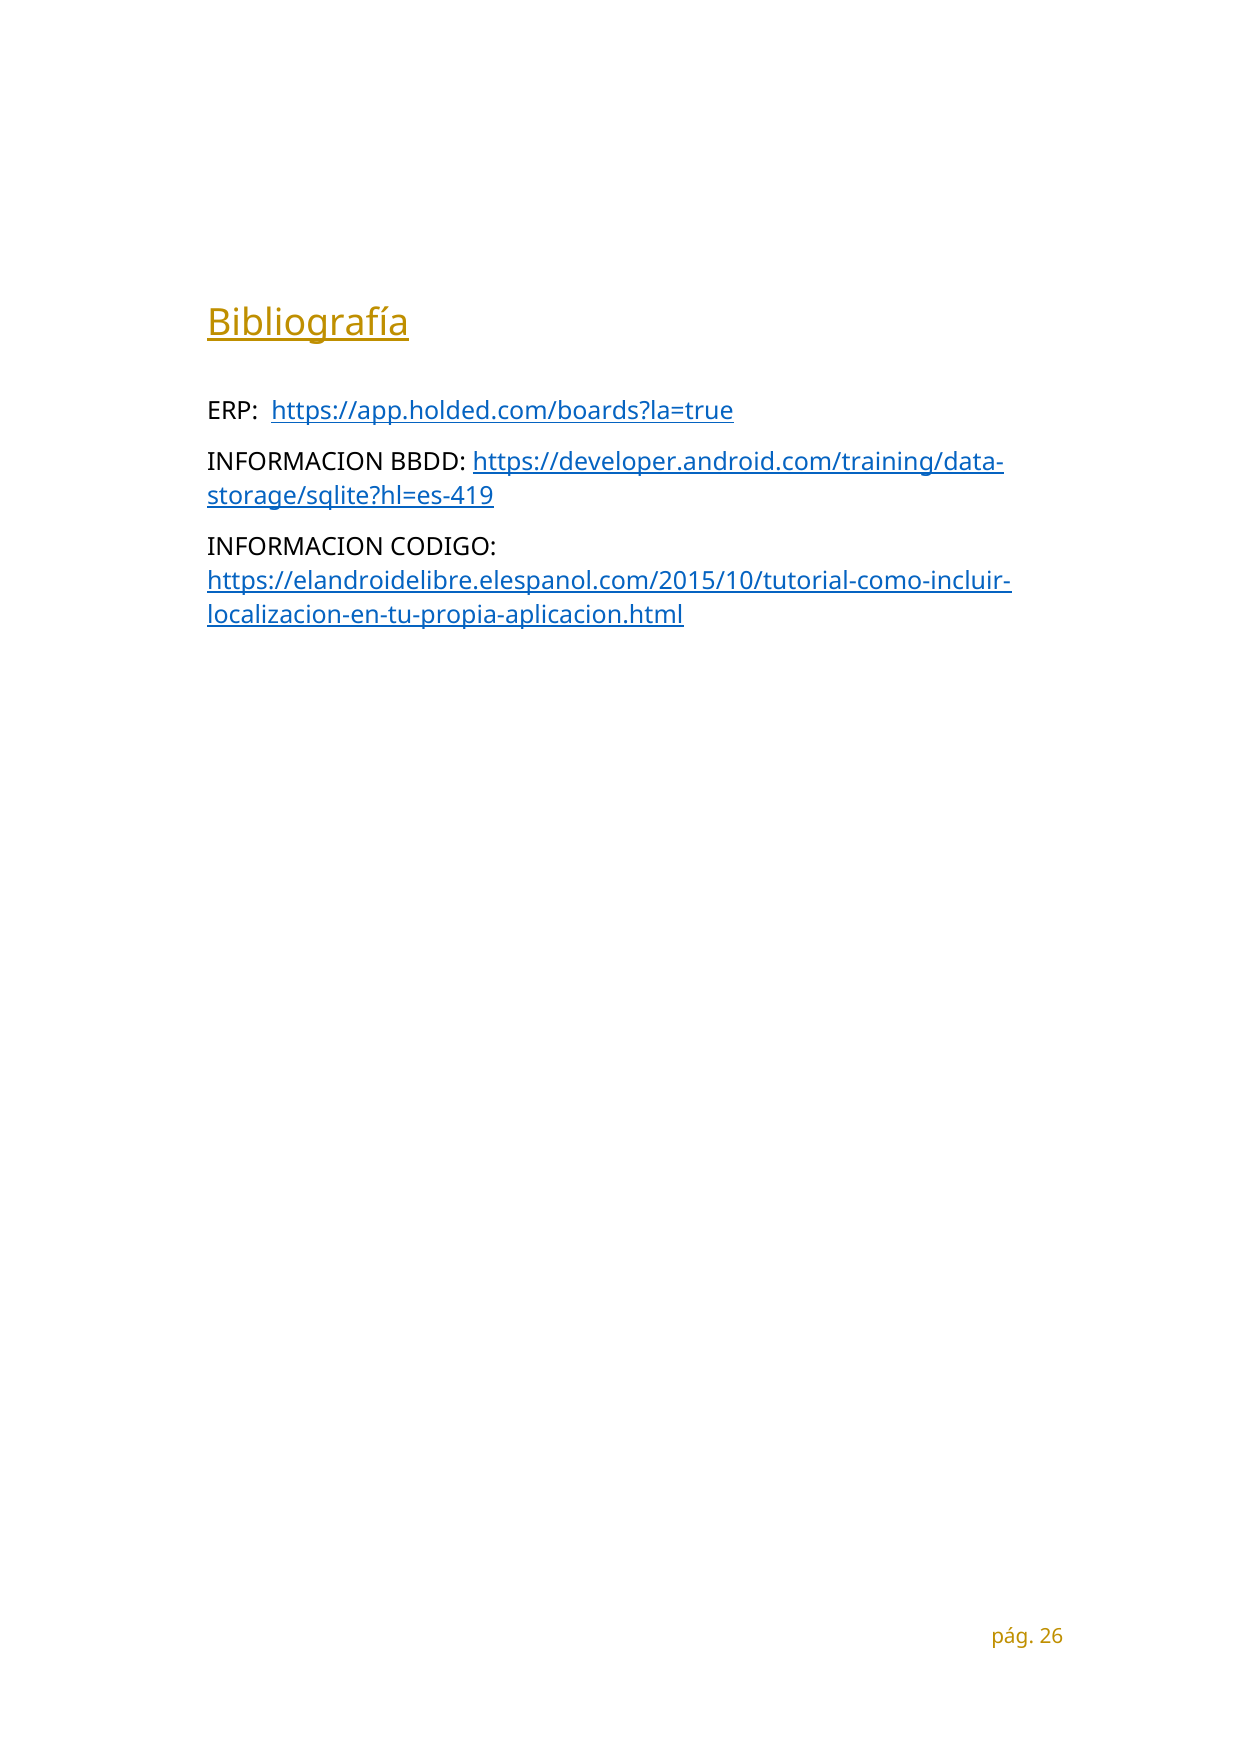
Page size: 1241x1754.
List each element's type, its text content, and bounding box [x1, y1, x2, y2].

text INFORMACION CODIGO: https://elandroidelibre.elespanol.com/2015/10/tutorial-como-incluir-localizacion-en-tu-propia-aplicacion.html [207, 528, 1063, 631]
text ERP: https://app.holded.com/boards?la=true [207, 393, 1063, 427]
text INFORMACION BBDD: https://developer.android.com/training/data-storage/sqlite?hl=es-419 [207, 443, 1063, 512]
subtitle Bibliografía [207, 295, 1063, 346]
